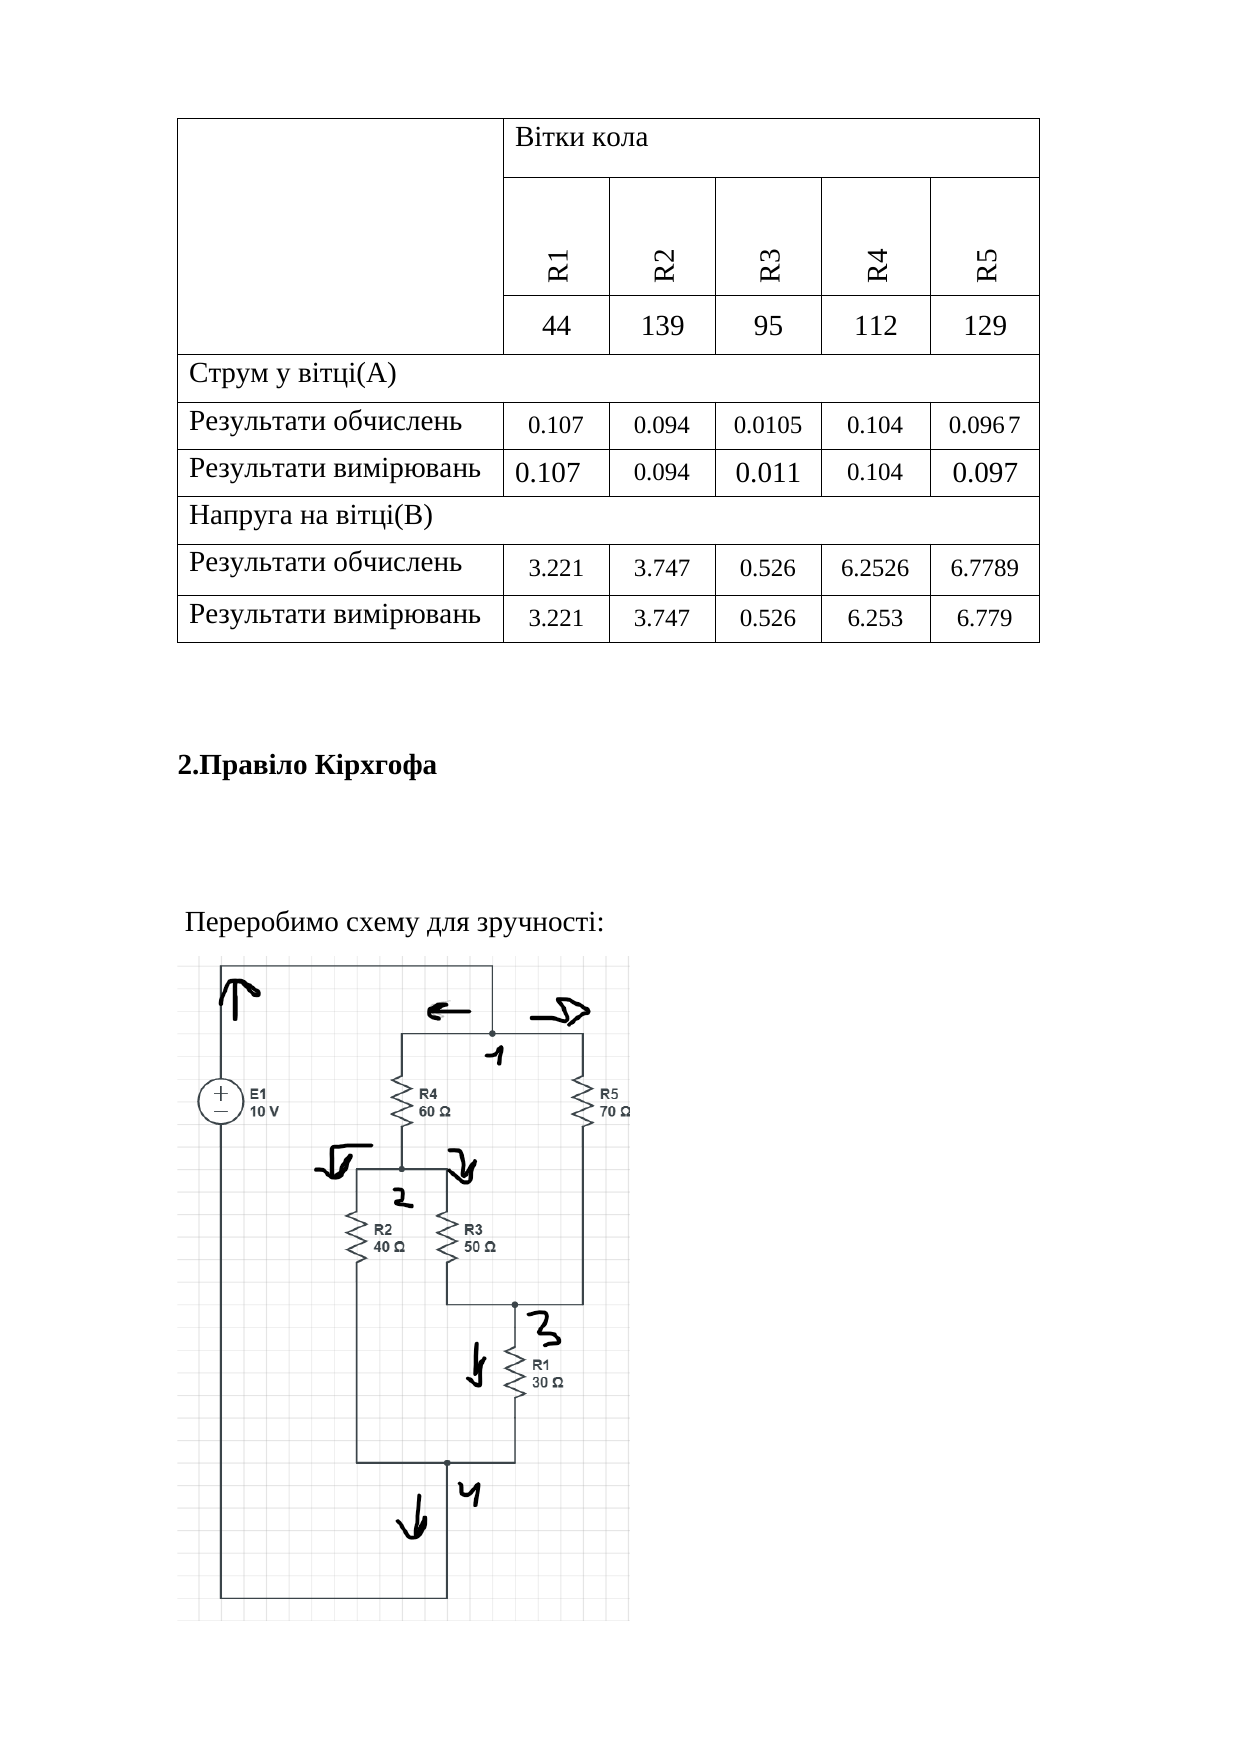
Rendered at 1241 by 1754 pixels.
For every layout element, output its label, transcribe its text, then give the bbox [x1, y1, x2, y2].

table_cell Результати вимірювань [178, 450, 503, 496]
table_cell [504, 545, 609, 595]
text 2.Правіло Кірхгофа [177, 747, 1152, 781]
table_cell [931, 403, 1039, 449]
table_cell [822, 596, 930, 642]
table_cell Результати обчислень [178, 403, 503, 449]
table_cell [716, 545, 821, 595]
table_cell [610, 545, 715, 595]
table_cell R4 [822, 178, 930, 295]
table_cell 0.107 [504, 450, 609, 496]
table_cell Напруга на вітці(В) [178, 497, 1039, 543]
table_cell 44 [504, 296, 609, 354]
table_cell Струм у вітці(А) [178, 355, 1039, 402]
picture [177, 956, 630, 1621]
table_cell [610, 450, 715, 496]
table_cell 0.011 [716, 450, 821, 496]
table_header [178, 119, 503, 354]
table_cell [822, 450, 930, 496]
text Переробимо схему для зручності: [177, 904, 1152, 937]
table_cell R5 [931, 178, 1039, 295]
table_cell [716, 403, 821, 449]
table_cell 112 [822, 296, 930, 354]
table_cell [504, 403, 609, 449]
table_cell [822, 545, 930, 595]
table_cell Результати вимірювань [178, 596, 503, 642]
table_cell R2 [610, 178, 715, 295]
table_cell R3 [716, 178, 821, 295]
table_cell [610, 403, 715, 449]
table_cell 95 [716, 296, 821, 354]
table_cell R1 [504, 178, 609, 295]
table_cell [931, 545, 1039, 595]
table_cell [716, 596, 821, 642]
table_cell [931, 596, 1039, 642]
table_cell [504, 596, 609, 642]
table_cell [610, 596, 715, 642]
table_cell Результати обчислень [178, 545, 503, 595]
table_cell 129 [931, 296, 1039, 354]
table_cell 0.097 [931, 450, 1039, 496]
table_cell [822, 403, 930, 449]
table_header Вітки кола [504, 119, 1039, 177]
table_cell 139 [610, 296, 715, 354]
